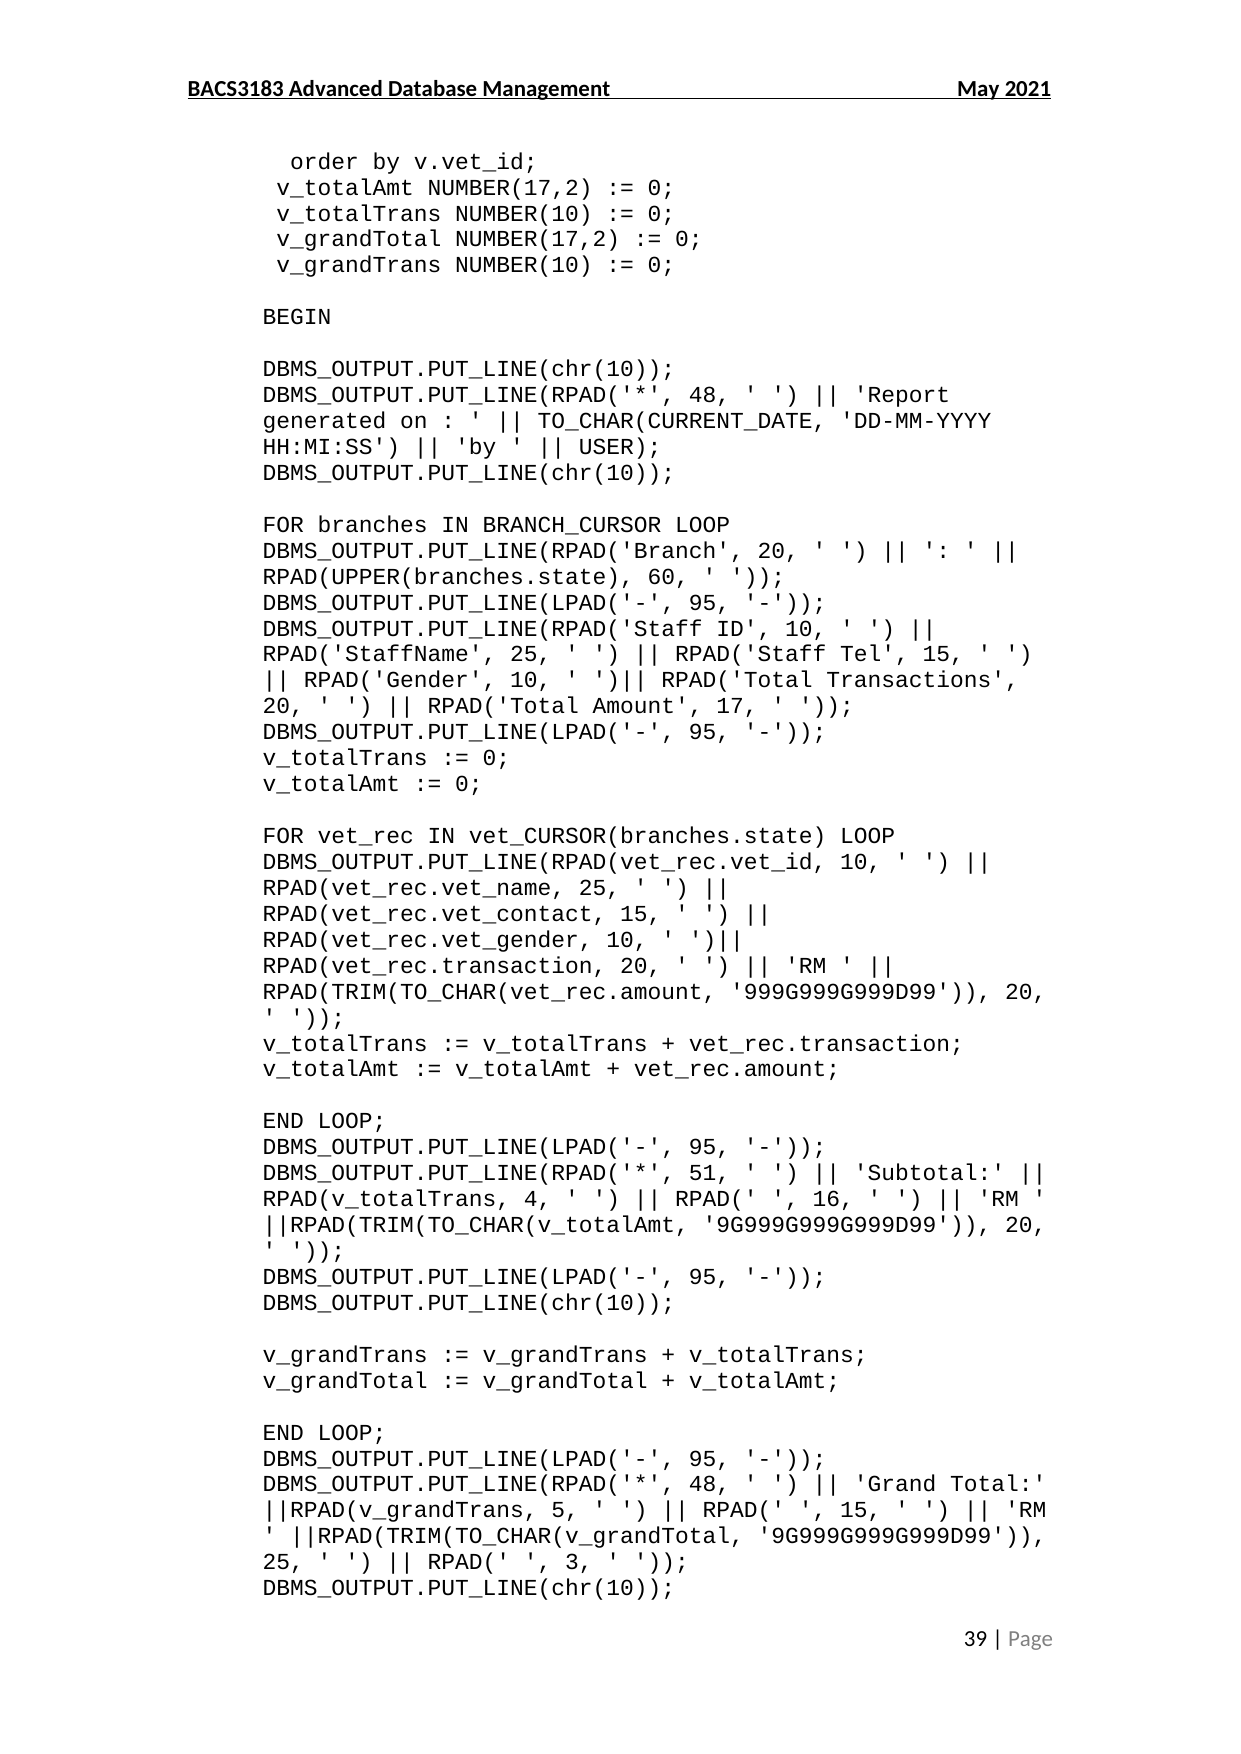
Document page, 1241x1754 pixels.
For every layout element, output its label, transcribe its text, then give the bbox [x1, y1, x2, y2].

text v_grandTotal NUMBER(17,2) := 0; [262, 228, 1053, 254]
text DBMS_OUTPUT.PUT_LINE(RPAD('*', 51, ' ') || 'Subtotal:' ||RPAD(v_totalTrans, 4, ' ') || RPAD(' ', 16, ' ') || 'RM ' ||RPAD(TRIM(TO_CHAR(v_totalAmt, '9G999G999G999D99')), 20, ' ')); [262, 1162, 1053, 1265]
text v_grandTrans NUMBER(10) := 0; [262, 254, 1053, 280]
text v_grandTotal := v_grandTotal + v_totalAmt; [262, 1369, 1053, 1395]
text DBMS_OUTPUT.PUT_LINE(chr(10)); [262, 1577, 1053, 1602]
text v_grandTrans := v_grandTrans + v_totalTrans; [262, 1343, 1053, 1369]
text v_totalAmt := v_totalAmt + vet_rec.amount; [262, 1058, 1053, 1084]
text DBMS_OUTPUT.PUT_LINE(RPAD(vet_rec.vet_id, 10, ' ') ||RPAD(vet_rec.vet_name, 25, ' ') || RPAD(vet_rec.vet_contact, 15, ' ') || RPAD(vet_rec.vet_gender, 10, ' ')|| RPAD(vet_rec.transaction, 20, ' ') || 'RM ' ||RPAD(TRIM(TO_CHAR(vet_rec.amount, '999G999G999D99')), 20, ' ')); [262, 850, 1053, 1032]
text DBMS_OUTPUT.PUT_LINE(LPAD('-', 95, '-')); [262, 591, 1053, 617]
text DBMS_OUTPUT.PUT_LINE(LPAD('-', 95, '-')); [262, 1265, 1053, 1291]
text v_totalTrans := 0; [262, 747, 1053, 772]
text DBMS_OUTPUT.PUT_LINE(LPAD('-', 95, '-')); [262, 1136, 1053, 1162]
text DBMS_OUTPUT.PUT_LINE(RPAD('Staff ID', 10, ' ') || RPAD('StaffName', 25, ' ') || RPAD('Staff Tel', 15, ' ') || RPAD('Gender', 10, ' ')|| RPAD('Total Transactions', 20, ' ') || RPAD('Total Amount', 17, ' ')); [262, 617, 1053, 721]
text DBMS_OUTPUT.PUT_LINE(chr(10)); [262, 461, 1053, 487]
text DBMS_OUTPUT.PUT_LINE(RPAD('*', 48, ' ') || 'Grand Total:' ||RPAD(v_grandTrans, 5, ' ') || RPAD(' ', 15, ' ') || 'RM ' ||RPAD(TRIM(TO_CHAR(v_grandTotal, '9G999G999G999D99')), 25, ' ') || RPAD(' ', 3, ' ')); [262, 1473, 1053, 1577]
text FOR vet_rec IN vet_CURSOR(branches.state) LOOP [262, 824, 1053, 850]
text v_totalTrans := v_totalTrans + vet_rec.transaction; [262, 1032, 1053, 1058]
text DBMS_OUTPUT.PUT_LINE(chr(10)); [262, 357, 1053, 383]
text END LOOP; [262, 1110, 1053, 1136]
text v_totalAmt := 0; [262, 772, 1053, 798]
text v_totalAmt NUMBER(17,2) := 0; [262, 176, 1053, 202]
text DBMS_OUTPUT.PUT_LINE(RPAD('*', 48, ' ') || 'Report generated on : ' || TO_CHAR(CURRENT_DATE, 'DD-MM-YYYY HH:MI:SS') || 'by ' || USER); [262, 383, 1053, 461]
text DBMS_OUTPUT.PUT_LINE(chr(10)); [262, 1291, 1053, 1317]
text DBMS_OUTPUT.PUT_LINE(RPAD('Branch', 20, ' ') || ': ' ||RPAD(UPPER(branches.state), 60, ' ')); [262, 539, 1053, 591]
text order by v.vet_id; [262, 150, 1053, 176]
text v_totalTrans NUMBER(10) := 0; [262, 202, 1053, 228]
text END LOOP; [262, 1421, 1053, 1447]
text DBMS_OUTPUT.PUT_LINE(LPAD('-', 95, '-')); [262, 1447, 1053, 1473]
text FOR branches IN BRANCH_CURSOR LOOP [262, 513, 1053, 539]
text DBMS_OUTPUT.PUT_LINE(LPAD('-', 95, '-')); [262, 721, 1053, 747]
text BEGIN [262, 306, 1053, 332]
